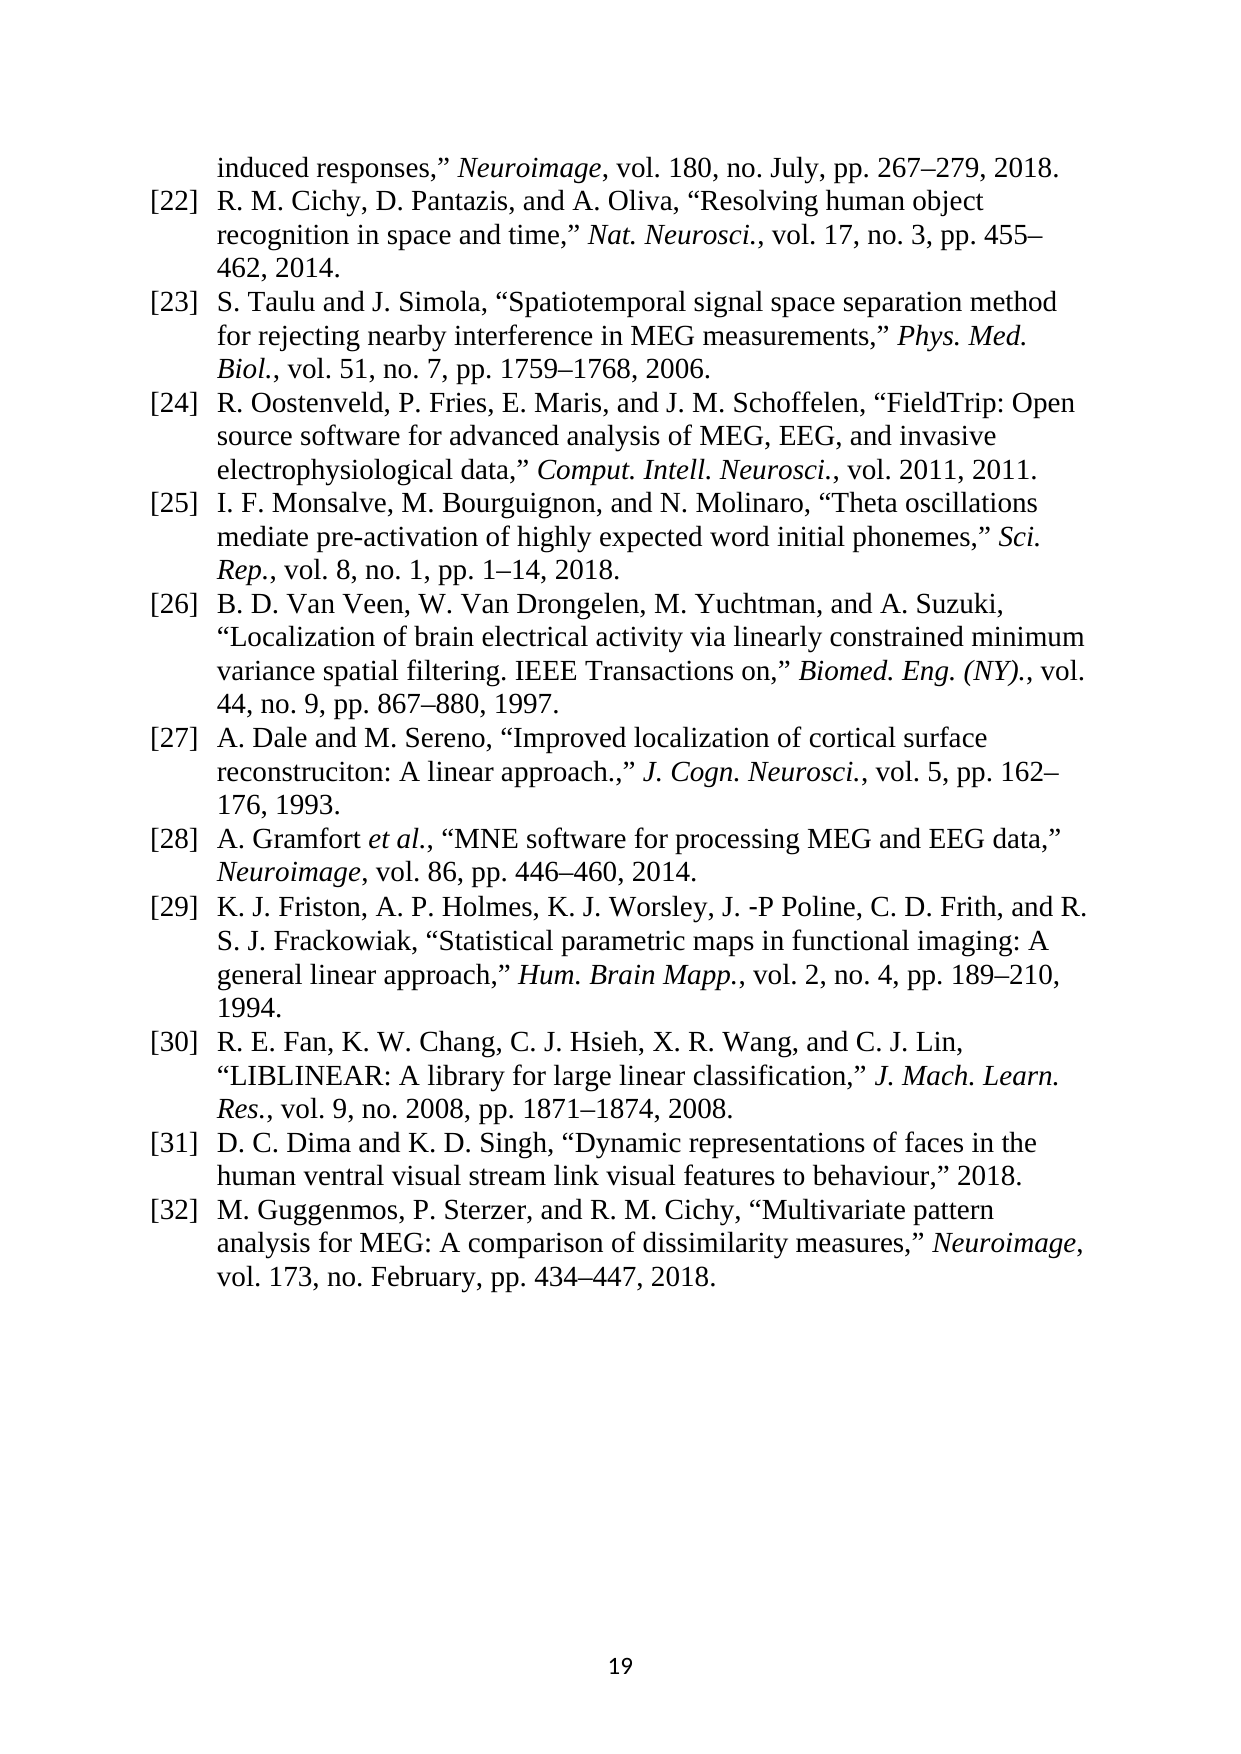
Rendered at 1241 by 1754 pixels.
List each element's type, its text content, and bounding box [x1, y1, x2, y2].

text [31] D. C. Dima and K. D. Singh, “Dynamic representations of faces in the human ventral visual stream link visual features to behaviour,” 2018. [150, 1125, 1090, 1192]
text [29] K. J. Friston, A. P. Holmes, K. J. Worsley, J. ‐P Poline, C. D. Frith, and R. S. J. Frackowiak, “Statistical parametric maps in functional imaging: A general linear approach,” Hum. Brain Mapp., vol. 2, no. 4, pp. 189–210, 1994. [150, 888, 1090, 1024]
text [24] R. Oostenveld, P. Fries, E. Maris, and J. M. Schoffelen, “FieldTrip: Open source software for advanced analysis of MEG, EEG, and invasive electrophysiological data,” Comput. Intell. Neurosci., vol. 2011, 2011. [150, 385, 1090, 485]
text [150, 150, 1090, 183]
text [23] S. Taulu and J. Simola, “Spatiotemporal signal space separation method for rejecting nearby interference in MEG measurements,” Phys. Med. Biol., vol. 51, no. 7, pp. 1759–1768, 2006. [150, 284, 1090, 385]
text [28] A. Gramfort et al., “MNE software for processing MEG and EEG data,” Neuroimage, vol. 86, pp. 446–460, 2014. [150, 821, 1090, 888]
text [26] B. D. Van Veen, W. Van Drongelen, M. Yuchtman, and A. Suzuki, “Localization of brain electrical activity via linearly constrained minimum variance spatial filtering. IEEE Transactions on,” Biomed. Eng. (NY)., vol. 44, no. 9, pp. 867–880, 1997. [150, 586, 1090, 720]
text [22] R. M. Cichy, D. Pantazis, and A. Oliva, “Resolving human object recognition in space and time,” Nat. Neurosci., vol. 17, no. 3, pp. 455–462, 2014. [150, 183, 1090, 284]
text [25] I. F. Monsalve, M. Bourguignon, and N. Molinaro, “Theta oscillations mediate pre-activation of highly expected word initial phonemes,” Sci. Rep., vol. 8, no. 1, pp. 1–14, 2018. [150, 485, 1090, 586]
text [27] A. Dale and M. Sereno, “Improved localization of cortical surface reconstruciton: A linear approach.,” J. Cogn. Neurosci., vol. 5, pp. 162–176, 1993. [150, 720, 1090, 821]
text [32] M. Guggenmos, P. Sterzer, and R. M. Cichy, “Multivariate pattern analysis for MEG: A comparison of dissimilarity measures,” Neuroimage, vol. 173, no. February, pp. 434–447, 2018. [150, 1192, 1090, 1292]
text [30] R. E. Fan, K. W. Chang, C. J. Hsieh, X. R. Wang, and C. J. Lin, “LIBLINEAR: A library for large linear classification,” J. Mach. Learn. Res., vol. 9, no. 2008, pp. 1871–1874, 2008. [150, 1024, 1090, 1125]
